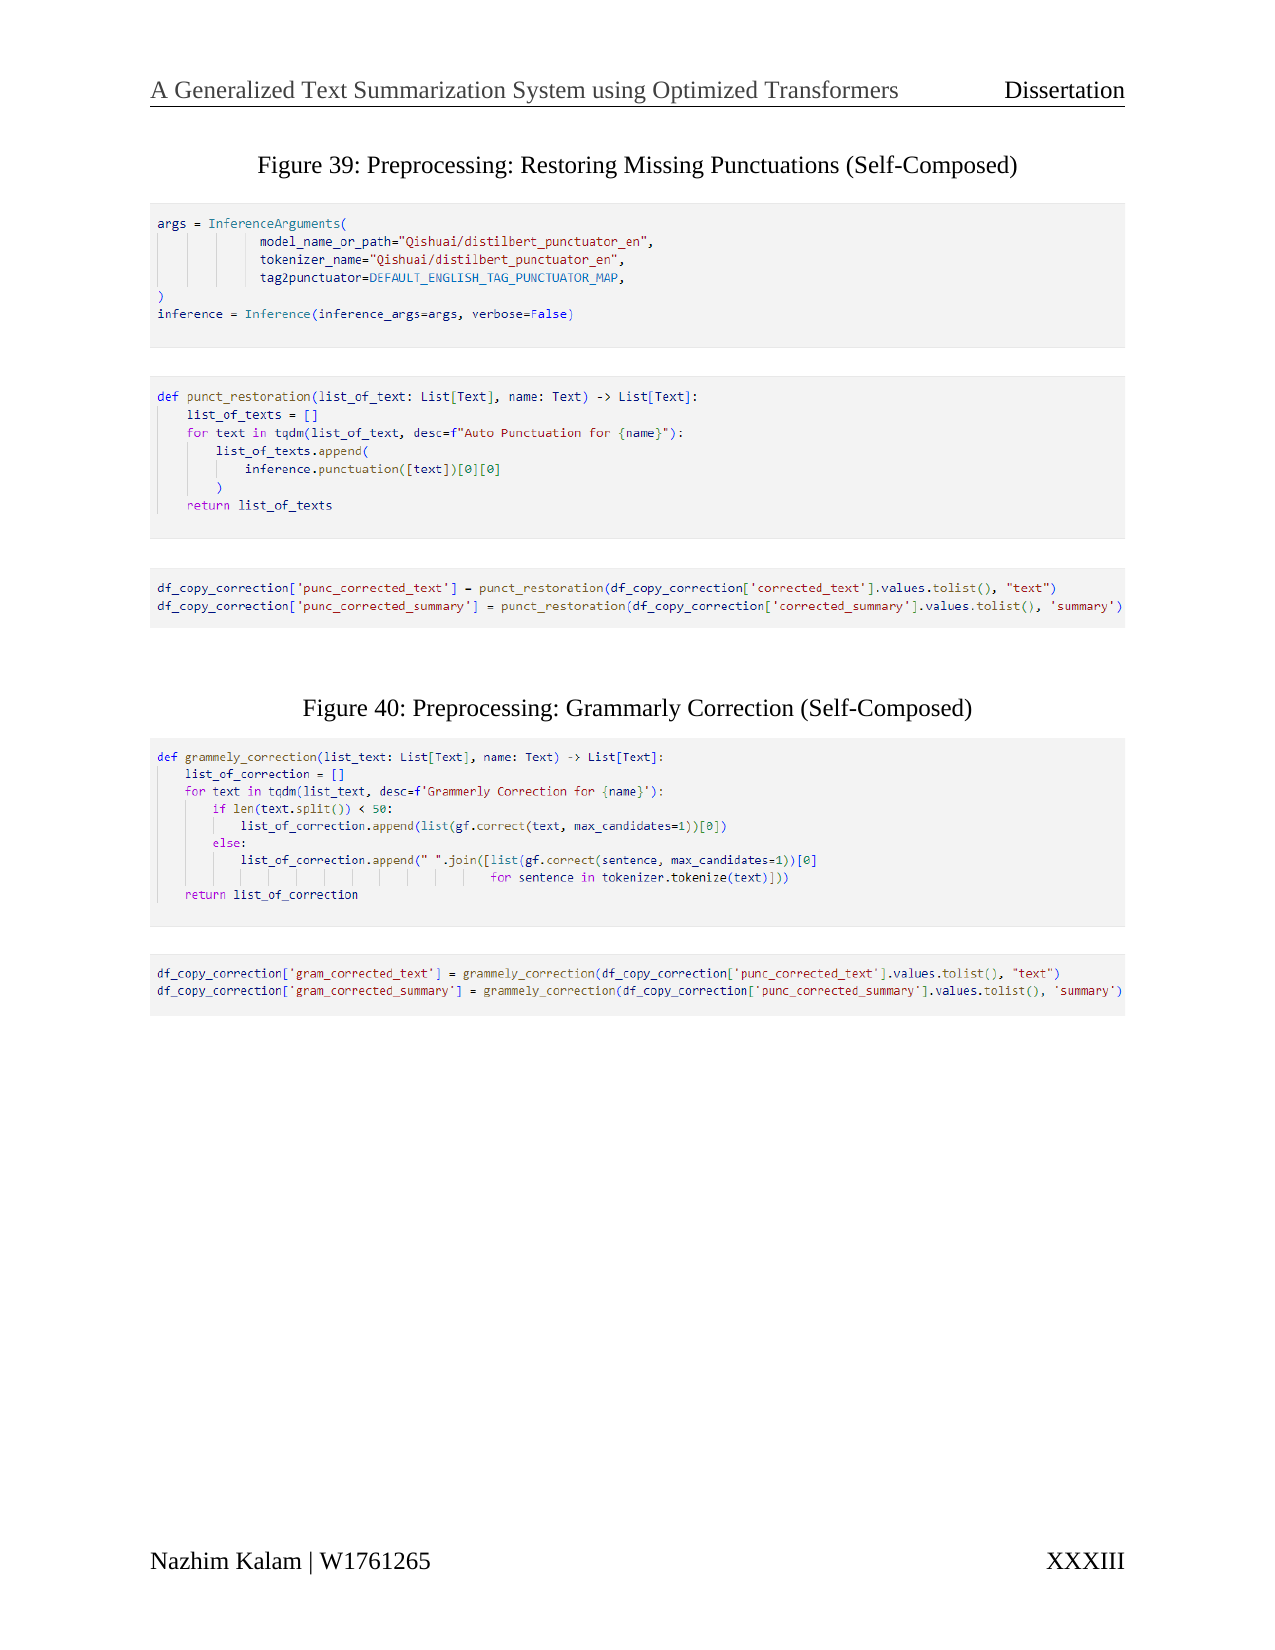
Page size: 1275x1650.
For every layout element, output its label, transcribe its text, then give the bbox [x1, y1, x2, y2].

picture [150, 738, 1125, 1016]
text Figure 40: Preprocessing: Grammarly Correction (Self-Composed) [150, 693, 1125, 722]
text Figure 39: Preprocessing: Restoring Missing Punctuations (Self-Composed) [150, 150, 1125, 179]
picture [150, 195, 1125, 628]
